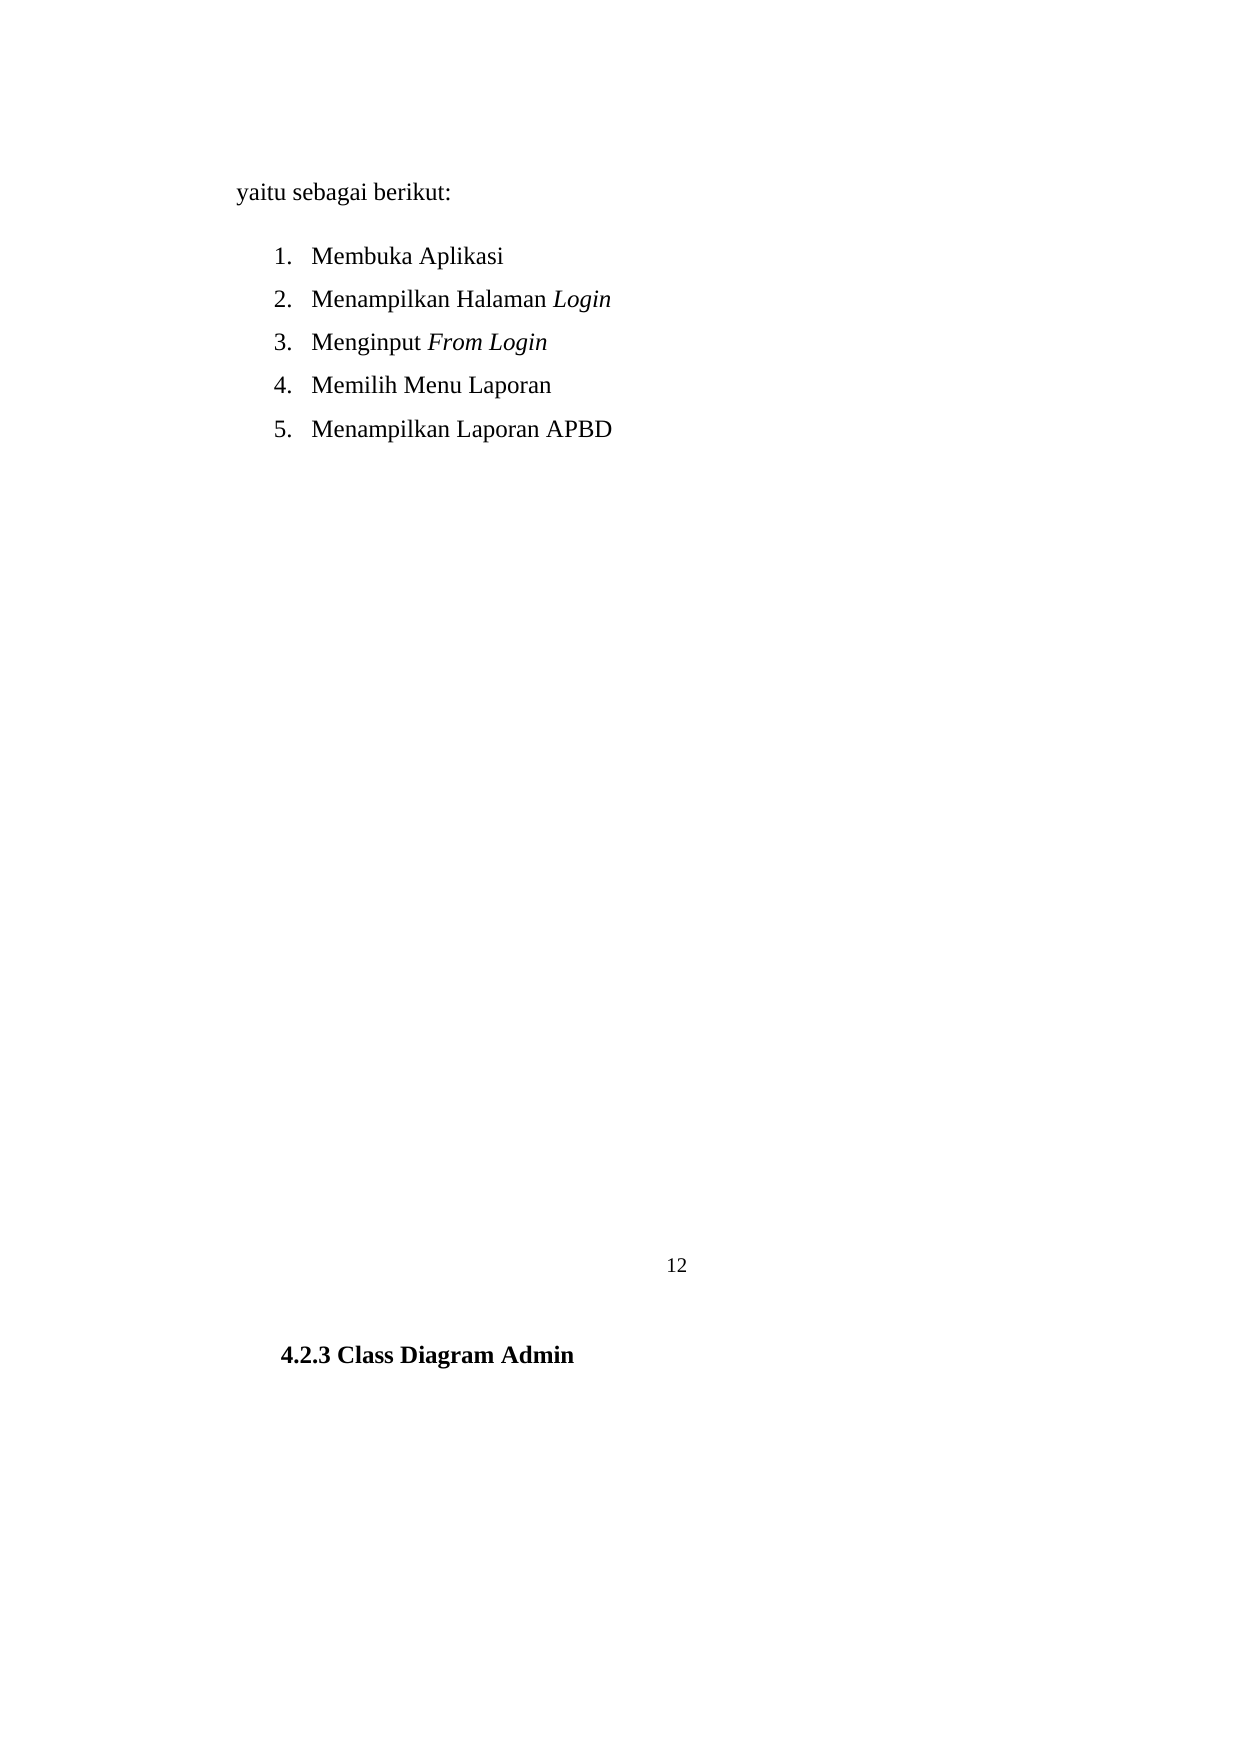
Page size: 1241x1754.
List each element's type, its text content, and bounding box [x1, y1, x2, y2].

text 12 [295, 1252, 1058, 1277]
list Menampilkan Halaman Login [274, 284, 1063, 313]
list Menampilkan Laporan APBD [274, 414, 1063, 442]
list Membuka Aplikasi [274, 241, 1063, 270]
text yaitu sebagai berikut: [236, 177, 1063, 206]
list Memilih Menu Laporan [274, 371, 1063, 399]
text 4.2.3 Class Diagram Admin [281, 1341, 885, 1369]
list Menginput From Login [274, 327, 1063, 356]
